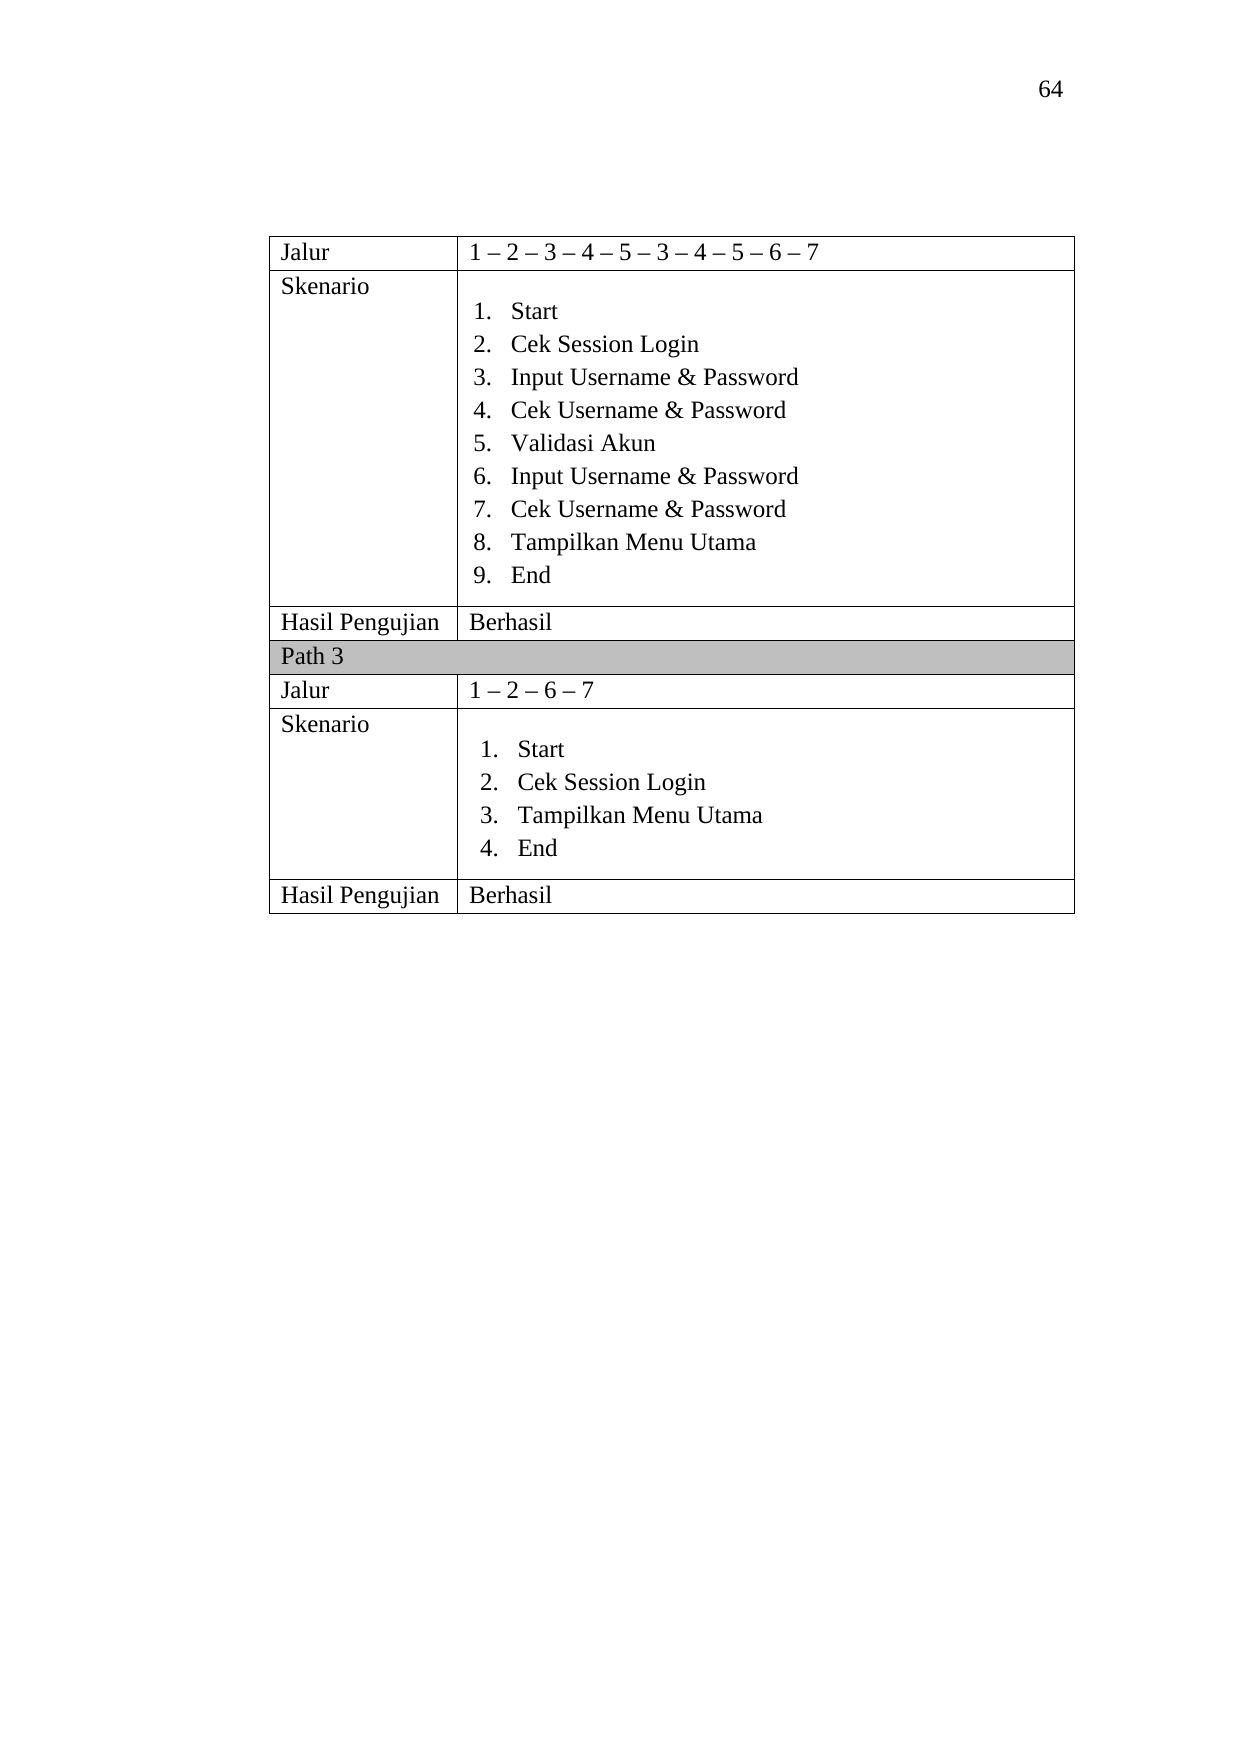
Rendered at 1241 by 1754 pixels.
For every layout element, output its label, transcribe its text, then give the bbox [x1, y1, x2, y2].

table_cell 1 – 2 – 3 – 4 – 5 – 3 – 4 – 5 – 6 – 7 [458, 237, 1074, 270]
table_cell Hasil Pengujian [270, 880, 457, 913]
table_cell Jalur [270, 237, 457, 270]
table_cell Path 3 [270, 641, 1074, 674]
table_cell Jalur [270, 675, 457, 708]
table_cell Start Cek Session Login Tampilkan Menu Utama End [458, 709, 1074, 879]
table_cell Berhasil [458, 880, 1074, 913]
table_cell Skenario [270, 271, 457, 606]
table_cell 1 – 2 – 6 – 7 [458, 675, 1074, 708]
table_cell Start Cek Session Login Input Username & Password Cek Username & Password Validasi Akun Input Username & Password Cek Username & Password Tampilkan Menu Utama End [458, 271, 1074, 606]
table_cell Skenario [270, 709, 457, 879]
table_cell Berhasil [458, 607, 1074, 640]
table_cell Hasil Pengujian [270, 607, 457, 640]
